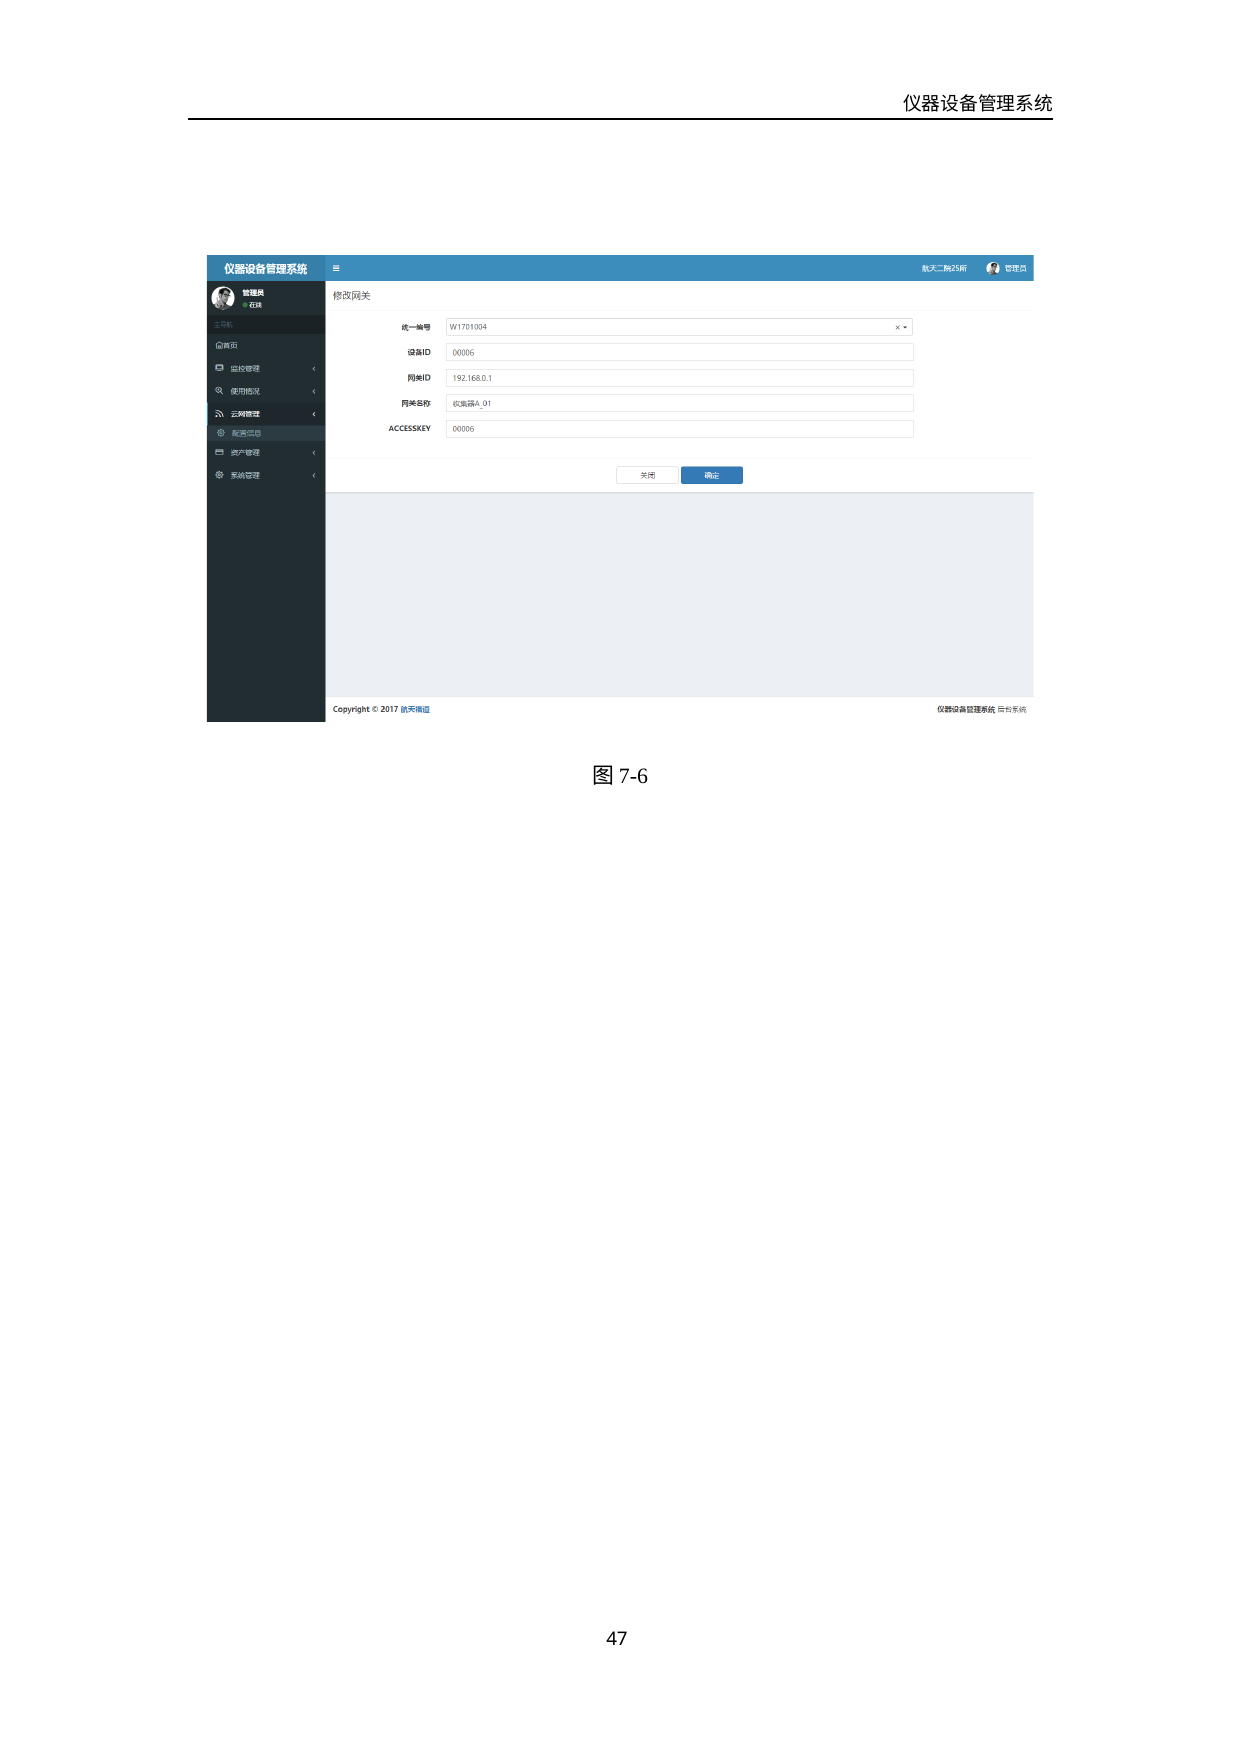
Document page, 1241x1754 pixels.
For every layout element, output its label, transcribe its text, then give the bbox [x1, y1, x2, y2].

picture [206, 255, 1034, 722]
text 图7-6 [187, 758, 1053, 791]
